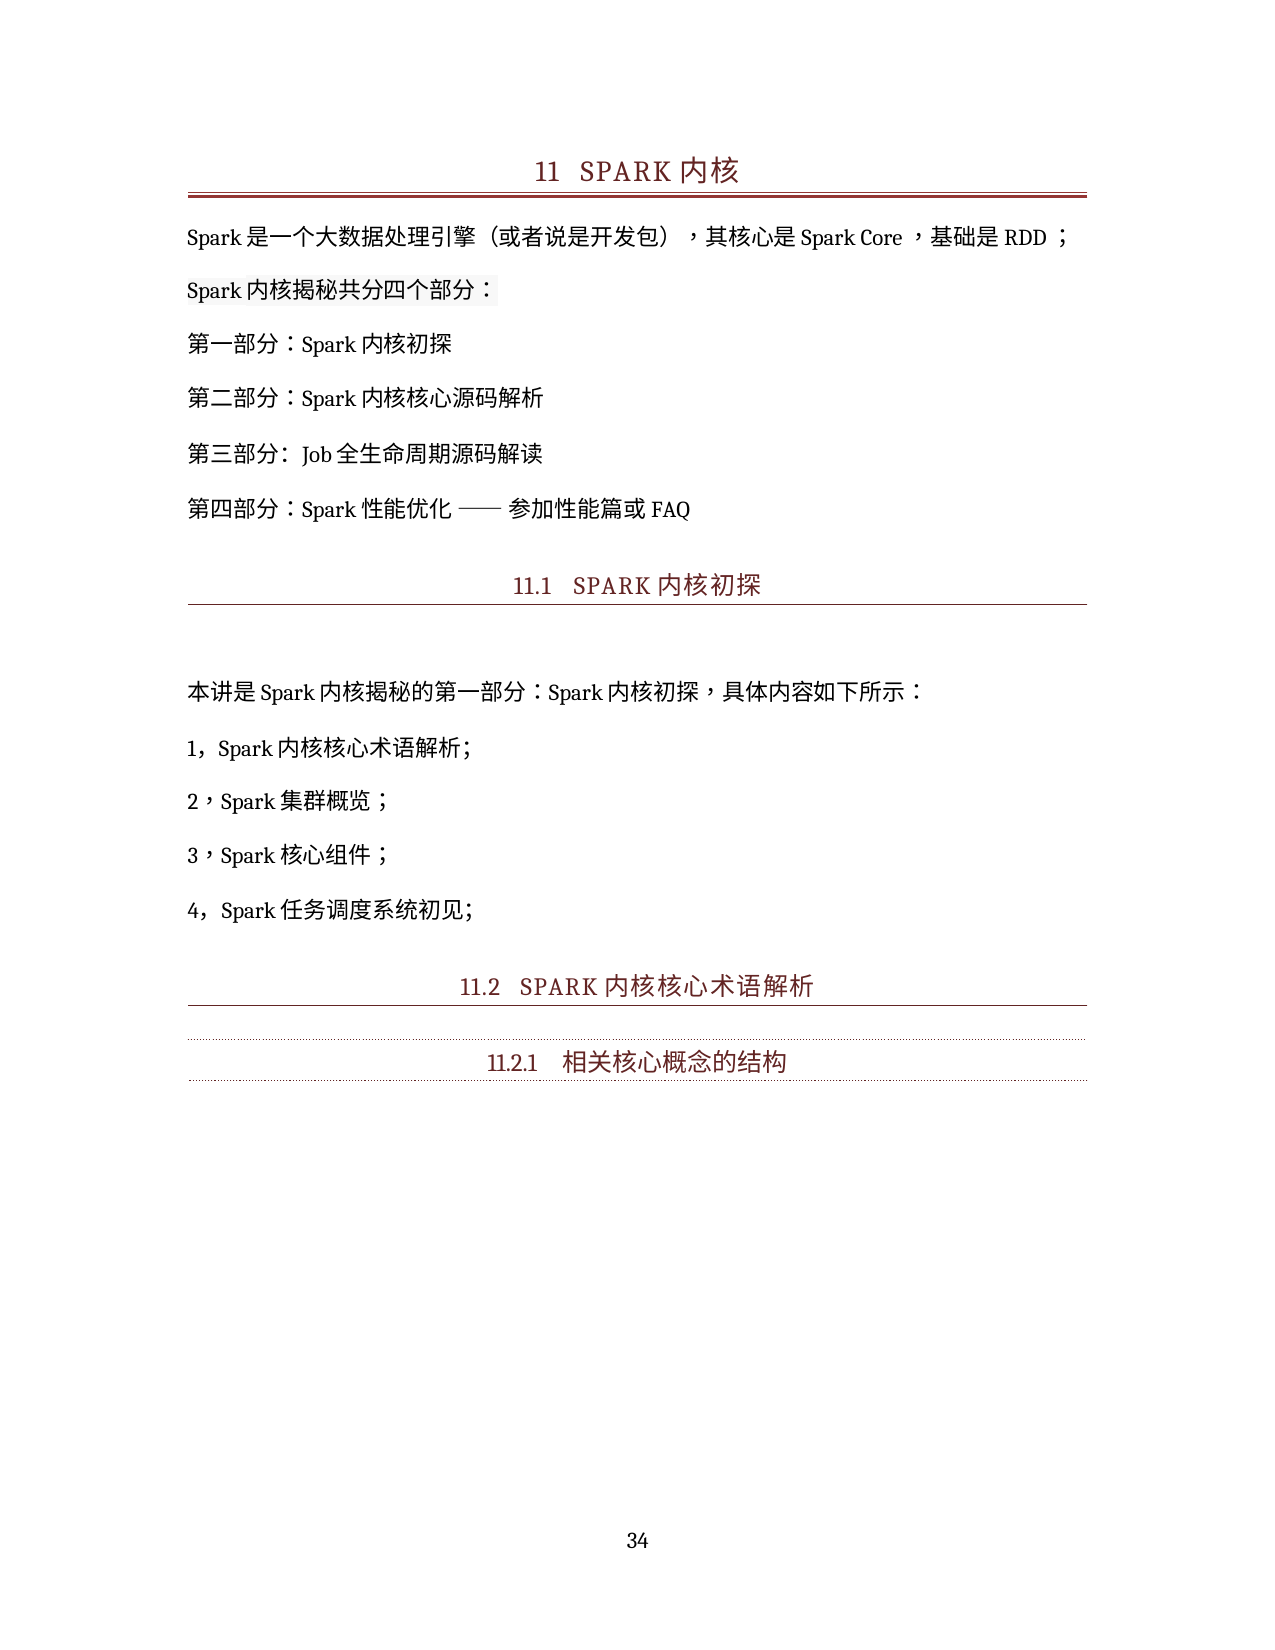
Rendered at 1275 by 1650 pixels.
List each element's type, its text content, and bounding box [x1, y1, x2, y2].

subtitle Spark内核 [187, 150, 1087, 198]
text 第三部分：Job全生命周期源码解读 [187, 435, 1087, 469]
text 第四部分：Spark性能优化 —— 参加性能篇或FAQ [187, 491, 1087, 524]
text 3，Spark核心组件； [187, 839, 1087, 870]
subtitle 相关核心概念的结构 [187, 1039, 1087, 1081]
subtitle Spark内核初探 [187, 568, 1087, 605]
text 第二部分：Spark内核核心源码解析 [187, 382, 1087, 413]
text 1，Spark内核核心术语解析； [187, 729, 1087, 763]
text 2，Spark集群概览； [187, 785, 1087, 816]
text 第一部分：Spark内核初探 [187, 328, 1087, 359]
text Spark 是一个大数据处理引擎（或者说是开发包），其核心是Spark Core ，基础是RDD ； [187, 221, 1087, 252]
subtitle Spark内核核心术语解析 [187, 969, 1087, 1006]
text Spark内核揭秘共分四个部分： [187, 274, 1087, 306]
text 4，Spark任务调度系统初见； [187, 892, 1087, 926]
text 本讲是Spark内核揭秘的第一部分：Spark内核初探，具体内容如下所示： [187, 676, 1087, 707]
